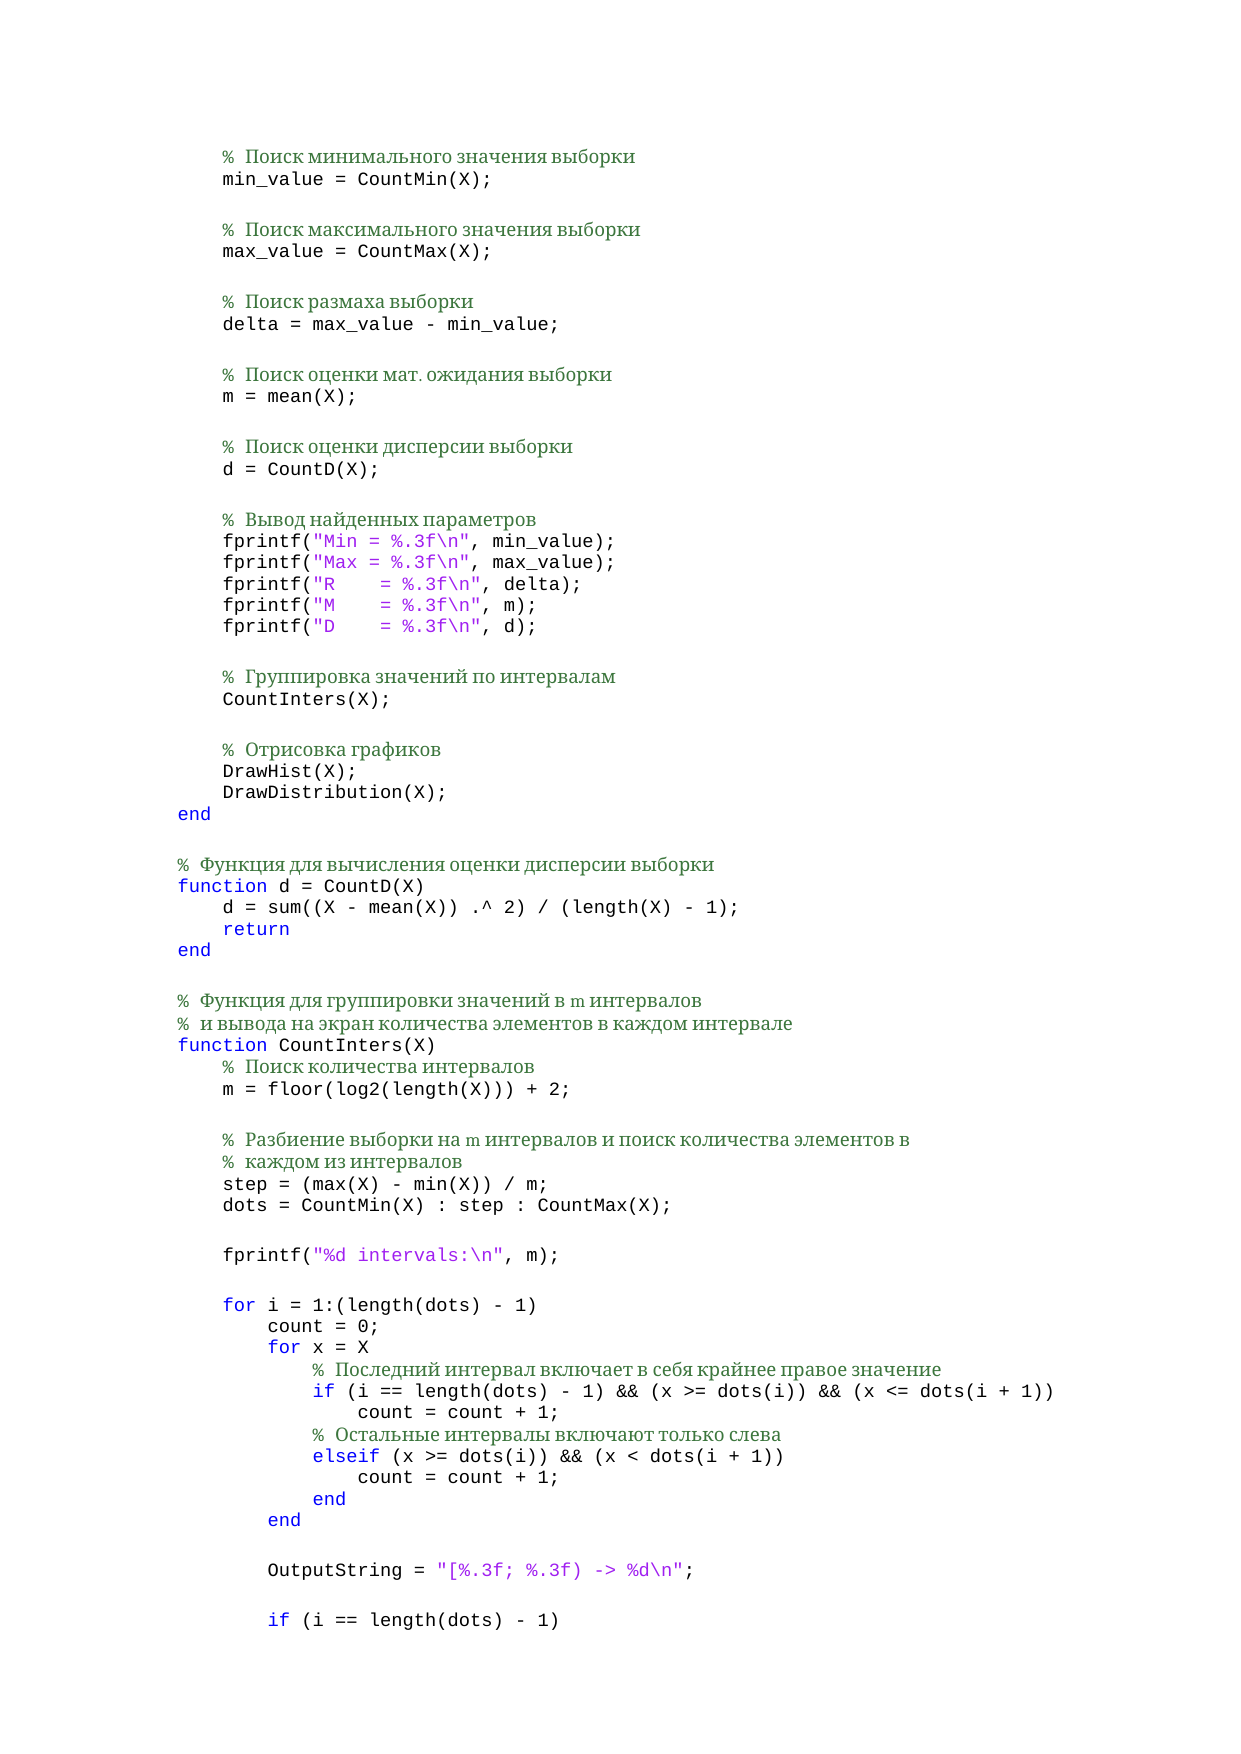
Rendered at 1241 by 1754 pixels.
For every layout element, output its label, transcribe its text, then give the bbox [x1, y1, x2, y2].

text % Группировка значений по интервалам [177, 667, 1152, 689]
text CountInters(X); [177, 689, 1152, 711]
text count = count + 1; [177, 1403, 1152, 1424]
text delta = max_value - min_value; [177, 314, 1152, 336]
text % Поиск оценки дисперсии выборки [177, 437, 1152, 459]
text min_value = CountMin(X); [177, 169, 1152, 191]
text % Поиск минимального значения выборки [177, 147, 1152, 169]
text % Поиск оценки мат. ожидания выборки [177, 364, 1152, 387]
text count = count + 1; [177, 1468, 1152, 1489]
text fprintf("Max = %.3f\n", max_value); [177, 553, 1152, 574]
text % Поиск количества интервалов [177, 1057, 1152, 1079]
text for i = 1:(length(dots) - 1) [177, 1296, 1152, 1317]
text d = CountD(X); [177, 459, 1152, 481]
text end [177, 1511, 1152, 1532]
text end [177, 804, 1152, 826]
text DrawDistribution(X); [177, 783, 1152, 804]
text % Функция для группировки значений в m интервалов [177, 991, 1152, 1013]
text % и вывода на экран количества элементов в каждом интервале [177, 1013, 1152, 1036]
text % Последний интервал включает в себя крайнее правое значение [177, 1359, 1152, 1382]
text d = sum((X - mean(X)) .^ 2) / (length(X) - 1); [177, 898, 1152, 919]
text elseif (x >= dots(i)) && (x < dots(i + 1)) [177, 1447, 1152, 1468]
text dots = CountMin(X) : step : CountMax(X); [177, 1196, 1152, 1217]
text % Разбиение выборки на m интервалов и поиск количества элементов в [177, 1129, 1152, 1152]
text return [177, 919, 1152, 941]
text % Поиск размаха выборки [177, 292, 1152, 314]
text DrawHist(X); [177, 762, 1152, 783]
text m = floor(log2(length(X))) + 2; [177, 1079, 1152, 1101]
text fprintf("D = %.3f\n", d); [177, 617, 1152, 638]
text % Поиск максимального значения выборки [177, 219, 1152, 242]
text fprintf("R = %.3f\n", delta); [177, 574, 1152, 596]
text fprintf("%d intervals:\n", m); [177, 1246, 1152, 1267]
text if (i == length(dots) - 1) && (x >= dots(i)) && (x <= dots(i + 1)) [177, 1382, 1152, 1403]
text fprintf("Min = %.3f\n", min_value); [177, 532, 1152, 553]
text % каждом из интервалов [177, 1152, 1152, 1174]
text OutputString = "[%.3f; %.3f) -> %d\n"; [177, 1561, 1152, 1582]
text % Функция для вычисления оценки дисперсии выборки [177, 854, 1152, 877]
text step = (max(X) - min(X)) / m; [177, 1174, 1152, 1196]
text % Остальные интервалы включают только слева [177, 1424, 1152, 1447]
text % Вывод найденных параметров [177, 509, 1152, 532]
text end [177, 941, 1152, 962]
text max_value = CountMax(X); [177, 242, 1152, 263]
text if (i == length(dots) - 1) [177, 1611, 1152, 1632]
text m = mean(X); [177, 387, 1152, 408]
text function CountInters(X) [177, 1036, 1152, 1057]
text fprintf("M = %.3f\n", m); [177, 596, 1152, 617]
text function d = CountD(X) [177, 877, 1152, 898]
text for x = X [177, 1338, 1152, 1359]
text end [177, 1489, 1152, 1511]
text count = 0; [177, 1317, 1152, 1338]
text % Отрисовка графиков [177, 739, 1152, 762]
